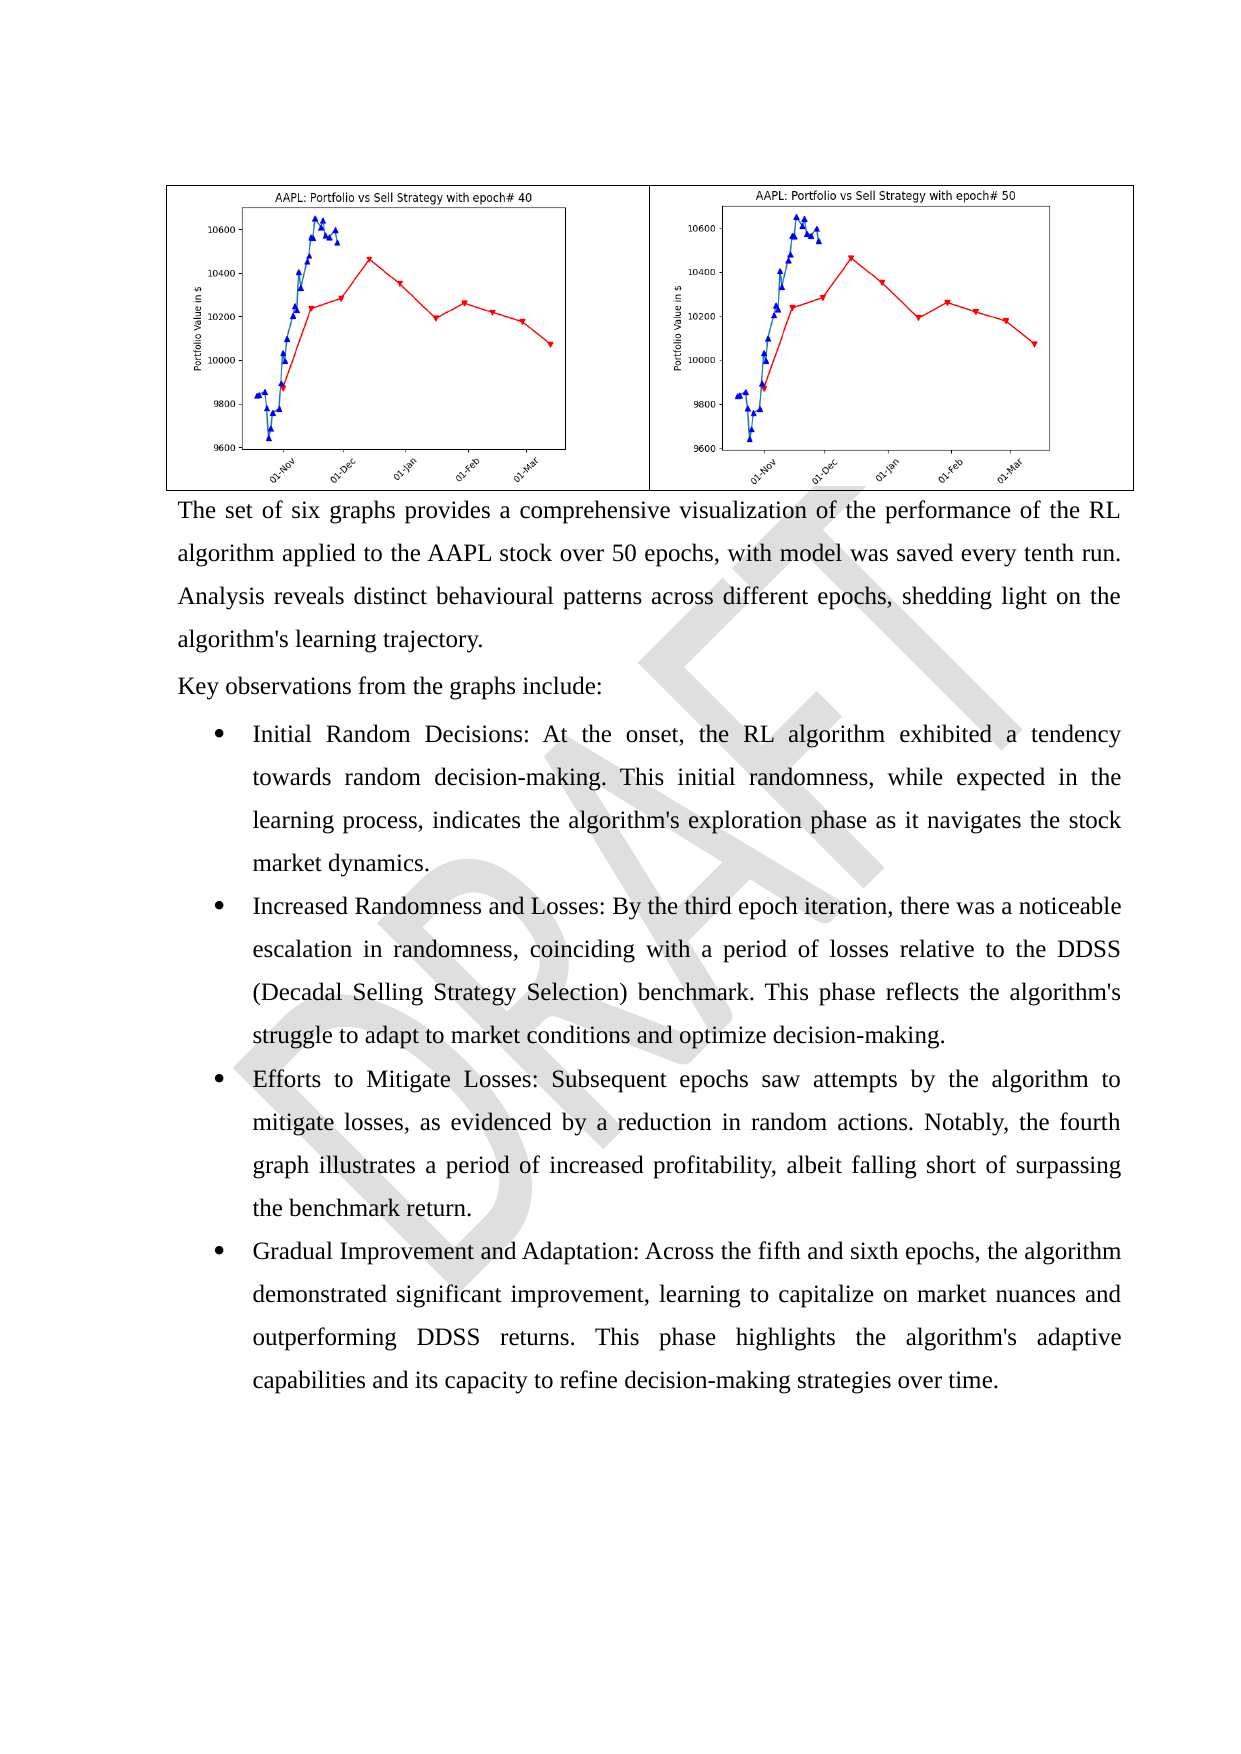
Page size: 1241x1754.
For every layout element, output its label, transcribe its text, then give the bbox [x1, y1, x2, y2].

list Increased Randomness and Losses: By the third epoch iteration, there was a noticeable escalation in randomness, coinciding with a period of losses relative to the DDSS (Decadal Selling Strategy Selection) benchmark. This phase reflects the algorithm's struggle to adapt to market conditions and optimize decision-making. [215, 891, 1122, 1049]
text The set of six graphs provides a comprehensive visualization of the performance of the RL algorithm applied to the AAPL stock over 50 epochs, with model was saved every tenth run. Analysis reveals distinct behavioural patterns across different epochs, shedding light on the algorithm's learning trajectory. [177, 495, 1122, 653]
picture [177, 190, 576, 486]
list Initial Random Decisions: At the onset, the RL algorithm exhibited a tendency towards random decision-making. This initial randomness, while expected in the learning process, indicates the algorithm's exploration phase as it navigates the stock market dynamics. [215, 719, 1122, 877]
table_cell [167, 186, 649, 489]
table_cell [650, 186, 1133, 489]
list Gradual Improvement and Adaptation: Across the fifth and sixth epochs, the algorithm demonstrated significant improvement, learning to capitalize on market nuances and outperforming DDSS returns. This phase highlights the algorithm's adaptive capabilities and its capacity to refine decision-making strategies over time. [215, 1236, 1122, 1394]
list Efforts to Mitigate Losses: Subsequent epochs saw attempts by the algorithm to mitigate losses, as evidenced by a reduction in random actions. Notably, the fourth graph illustrates a period of increased profitability, albeit falling short of surpassing the benchmark return. [215, 1064, 1122, 1222]
picture [660, 190, 1061, 486]
text Key observations from the graphs include: [177, 671, 1122, 700]
